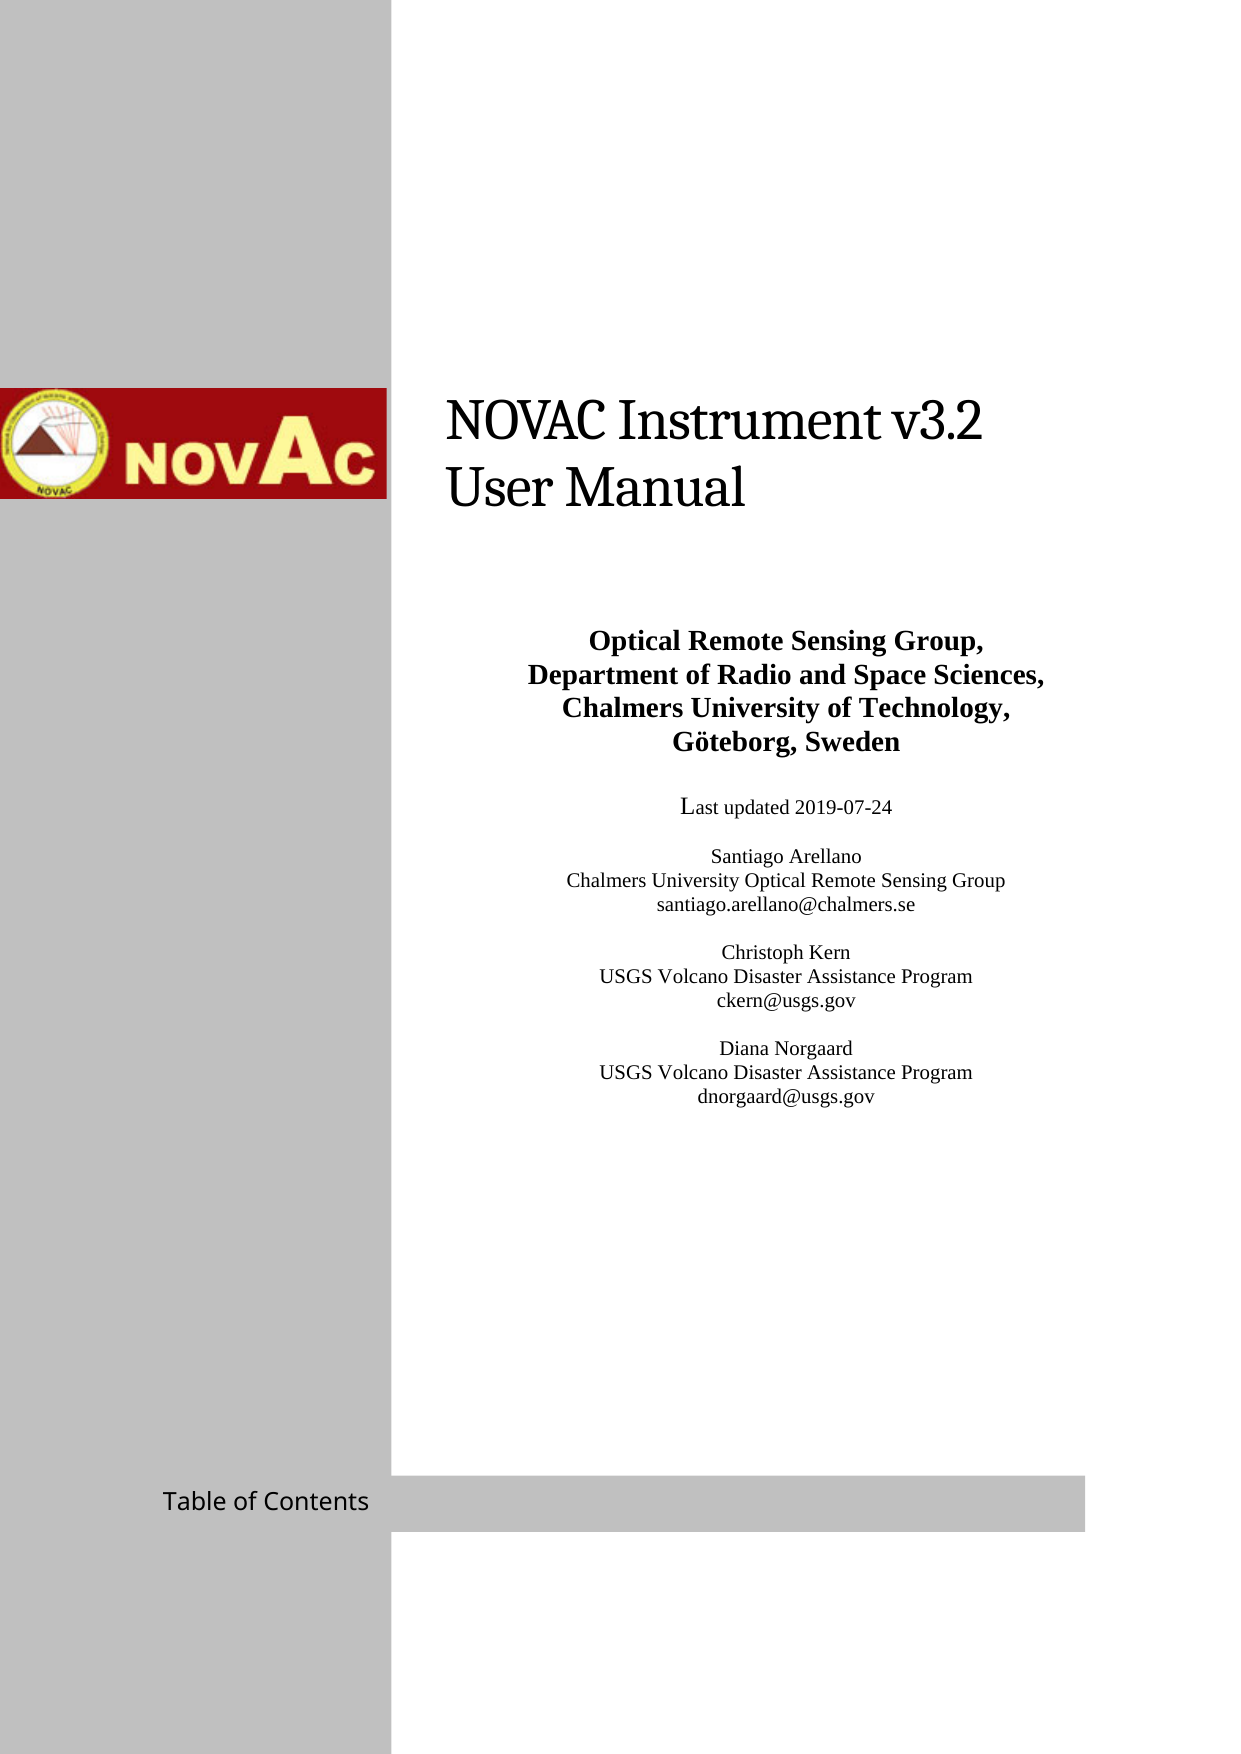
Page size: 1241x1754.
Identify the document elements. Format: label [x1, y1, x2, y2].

picture [0, 388, 387, 499]
